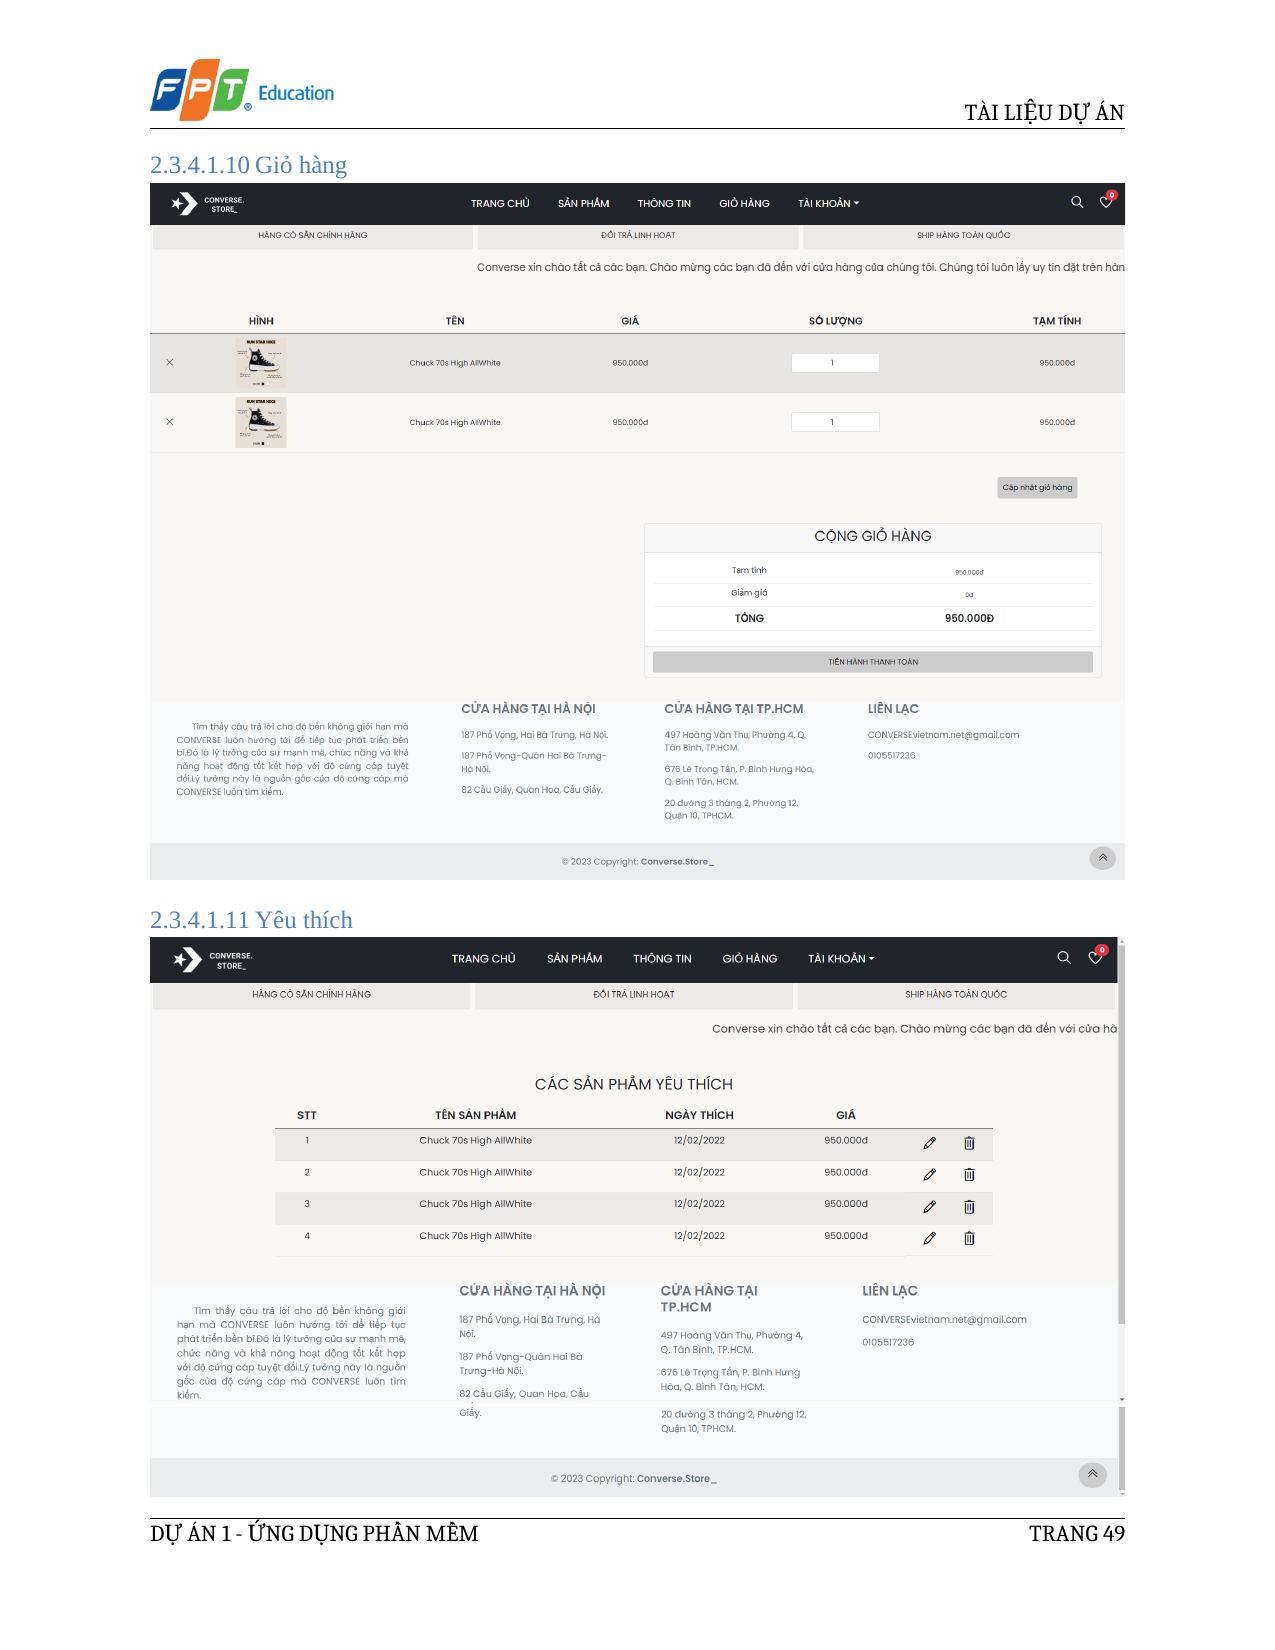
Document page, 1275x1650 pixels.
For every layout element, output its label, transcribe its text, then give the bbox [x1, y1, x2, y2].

picture [150, 59, 336, 121]
picture [150, 937, 1125, 1404]
picture [150, 183, 1125, 880]
picture [150, 1407, 1125, 1497]
subtitle Yêu thích [150, 905, 1125, 933]
subtitle Giỏ hàng [150, 150, 1125, 179]
